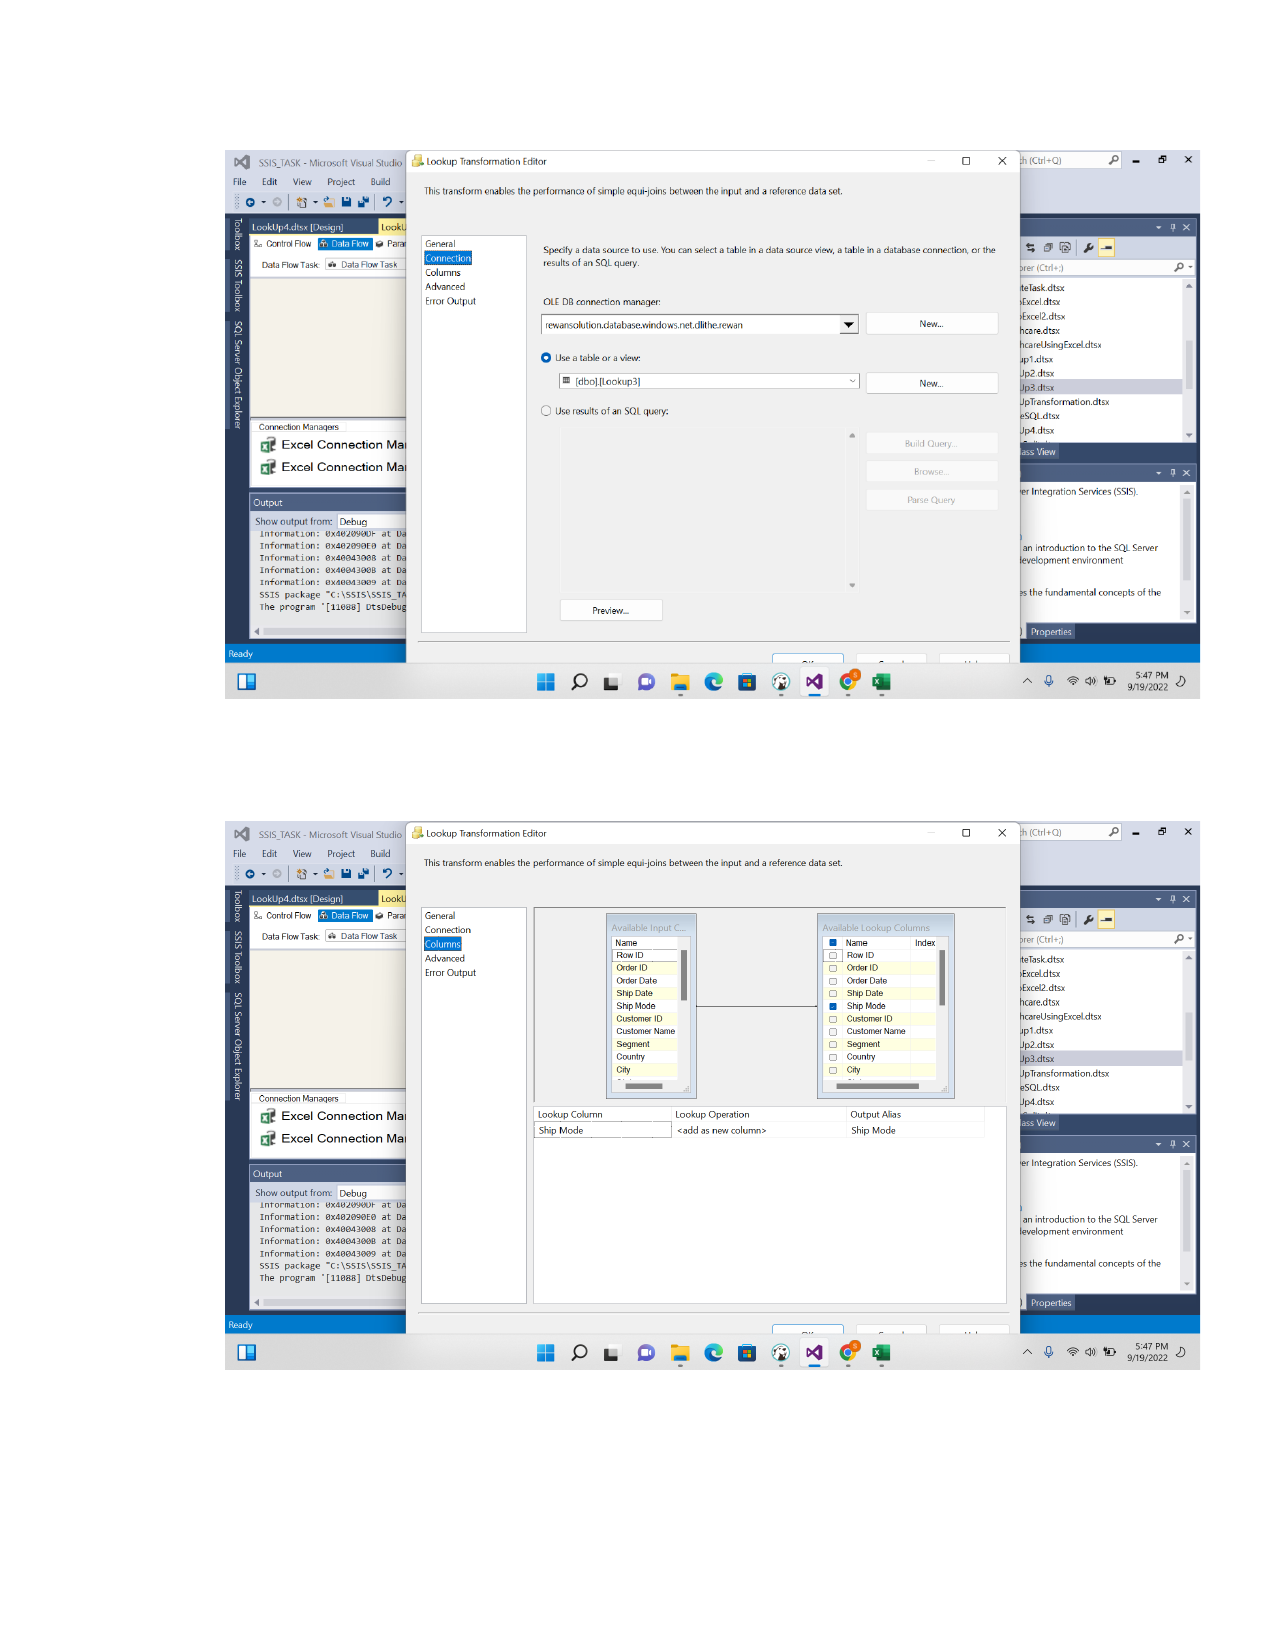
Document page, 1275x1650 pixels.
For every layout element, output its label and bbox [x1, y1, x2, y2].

picture [225, 821, 1200, 1370]
picture [225, 150, 1200, 699]
